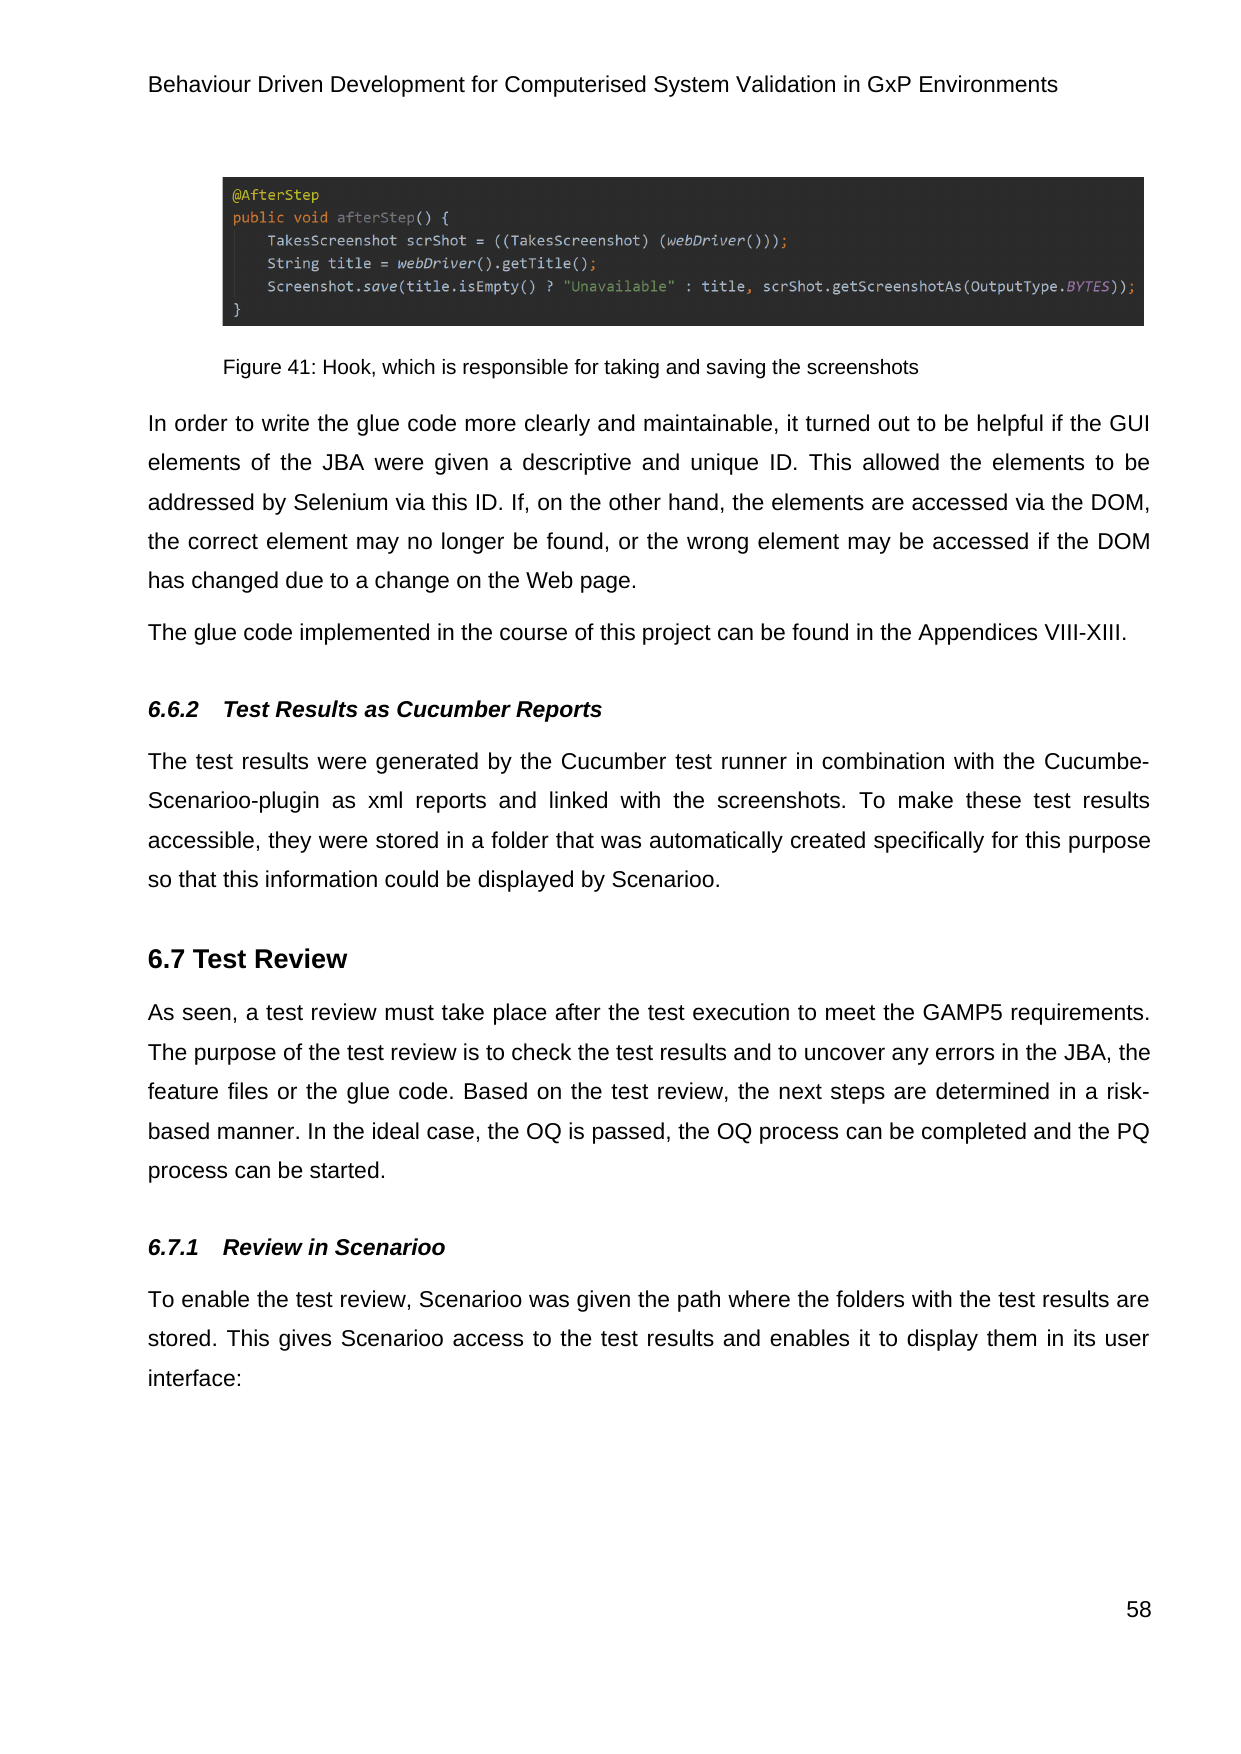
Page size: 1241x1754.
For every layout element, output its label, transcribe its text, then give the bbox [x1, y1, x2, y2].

text Figure 41: Hook, which is responsible for taking and saving the screenshots [223, 351, 1152, 380]
text The glue code implemented in the course of this project can be found in the Appendices VIII-XIII. [148, 619, 1152, 646]
subtitle Test Review [148, 943, 1152, 974]
subtitle Review in Scenarioo [148, 1234, 1152, 1261]
text In order to write the glue code more clearly and maintainable, it turned out to be helpful if the GUI elements of the JBA were given a descriptive and unique ID. This allowed the elements to be addressed by Selenium via this ID. If, on the other hand, the elements are accessed via the DOM, the correct element may no longer be found, or the wrong element may be accessed if the DOM has changed due to a change on the Web page. [148, 409, 1152, 594]
text As seen, a test review must take place after the test execution to meet the GAMP5 requirements. The purpose of the test review is to check the test results and to uncover any errors in the JBA, the feature files or the glue code. Based on the test review, the next steps are determined in a risk-based manner. In the ideal case, the OQ is passed, the OQ process can be completed and the PQ process can be started. [148, 999, 1152, 1184]
picture [222, 177, 1144, 326]
text To enable the test review, Scenarioo was given the path where the folders with the test results are stored. This gives Scenarioo access to the test results and enables it to display them in its user interface: [148, 1286, 1152, 1391]
text The test results were generated by the Cucumber test runner in combination with the Cucumbe-Scenarioo-plugin as xml reports and linked with the screenshots. To make these test results accessible, they were stored in a folder that was automatically created specifically for this purpose so that this information could be displayed by Scenarioo. [148, 748, 1152, 892]
subtitle Test Results as Cucumber Reports [148, 696, 1152, 723]
